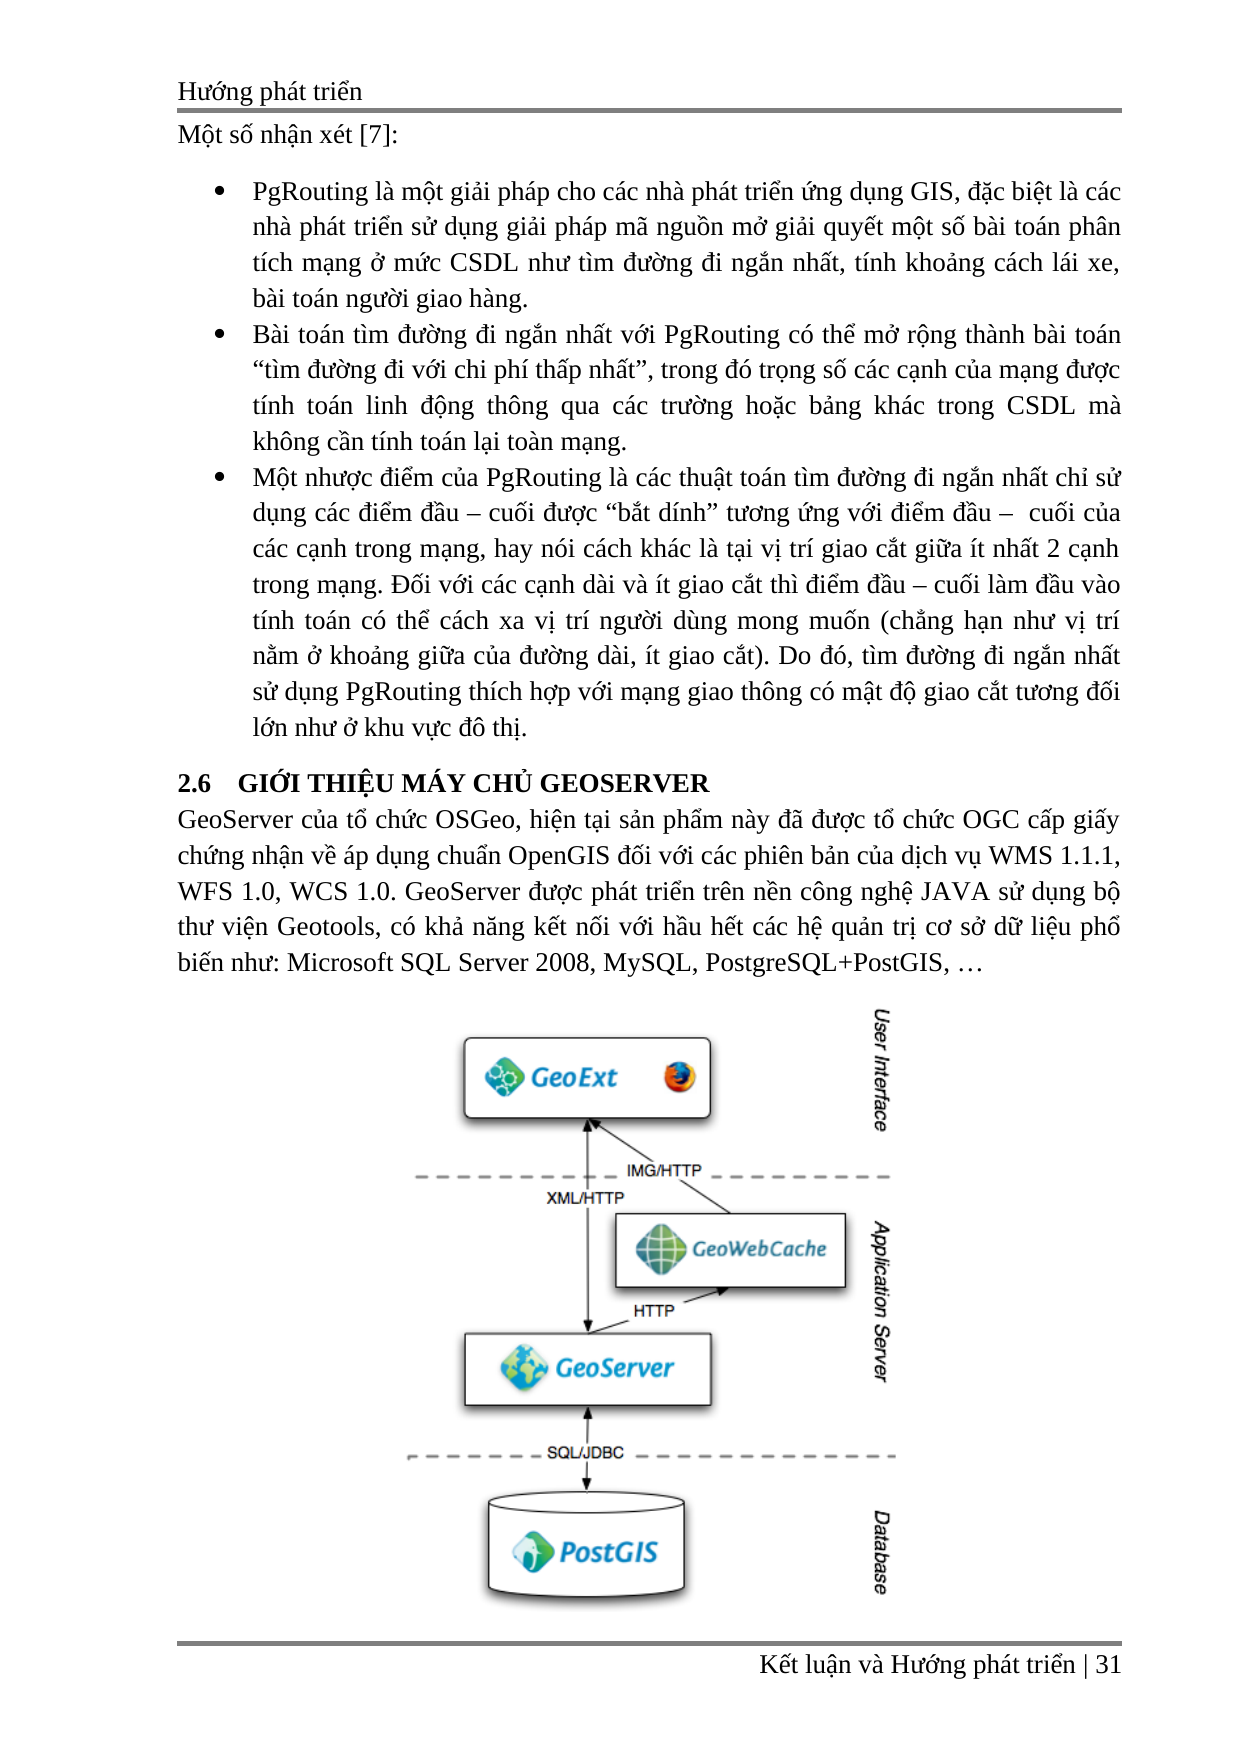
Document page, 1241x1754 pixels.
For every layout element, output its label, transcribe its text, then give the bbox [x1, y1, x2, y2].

list PgRouting là một giải pháp cho các nhà phát triển ứng dụng GIS, đặc biệt là các nhà phát triển sử dụng giải pháp mã nguồn mở giải quyết một số bài toán phân tích mạng ở mức CSDL như tìm đường đi ngắn nhất, tính khoảng cách lái xe, bài toán người giao hàng. [215, 175, 1122, 313]
list Một nhược điểm của PgRouting là các thuật toán tìm đường đi ngắn nhất chỉ sử dụng các điểm đầu – cuối được “bắt dính” tương ứng với điểm đầu – cuối của các cạnh trong mạng, hay nói cách khác là tại vị trí giao cắt giữa ít nhất 2 cạnh trong mạng. Đối với các cạnh dài và ít giao cắt thì điểm đầu – cuối làm đầu vào tính toán có thể cách xa vị trí người dùng mong muốn (chẳng hạn như vị trí nằm ở khoảng giữa của đường dài, ít giao cắt). Do đó, tìm đường đi ngắn nhất sử dụng PgRouting thích hợp với mạng giao thông có mật độ giao cắt tương đối lớn như ở khu vực đô thị. [215, 461, 1122, 742]
picture [403, 1002, 896, 1612]
text GeoServer của tổ chức OSGeo, hiện tại sản phẩm này đã được tổ chức OGC cấp giấy chứng nhận về áp dụng chuẩn OpenGIS đối với các phiên bản của dịch vụ WMS 1.1.1, WFS 1.0, WCS 1.0. GeoServer được phát triển trên nền công nghệ JAVA sử dụng bộ thư viện Geotools, có khả năng kết nối với hầu hết các hệ quản trị cơ sở dữ liệu phổ biến như: Microsoft SQL Server 2008, MySQL, PostgreSQL+PostGIS, … [177, 803, 1122, 977]
subtitle Giới thiệu máy chủ GeoServer [177, 767, 1122, 799]
list Bài toán tìm đường đi ngắn nhất với PgRouting có thể mở rộng thành bài toán “tìm đường đi với chi phí thấp nhất”, trong đó trọng số các cạnh của mạng được tính toán linh động thông qua các trường hoặc bảng khác trong CSDL mà không cần tính toán lại toàn mạng. [215, 318, 1122, 456]
text Một số nhận xét: [177, 118, 1122, 149]
